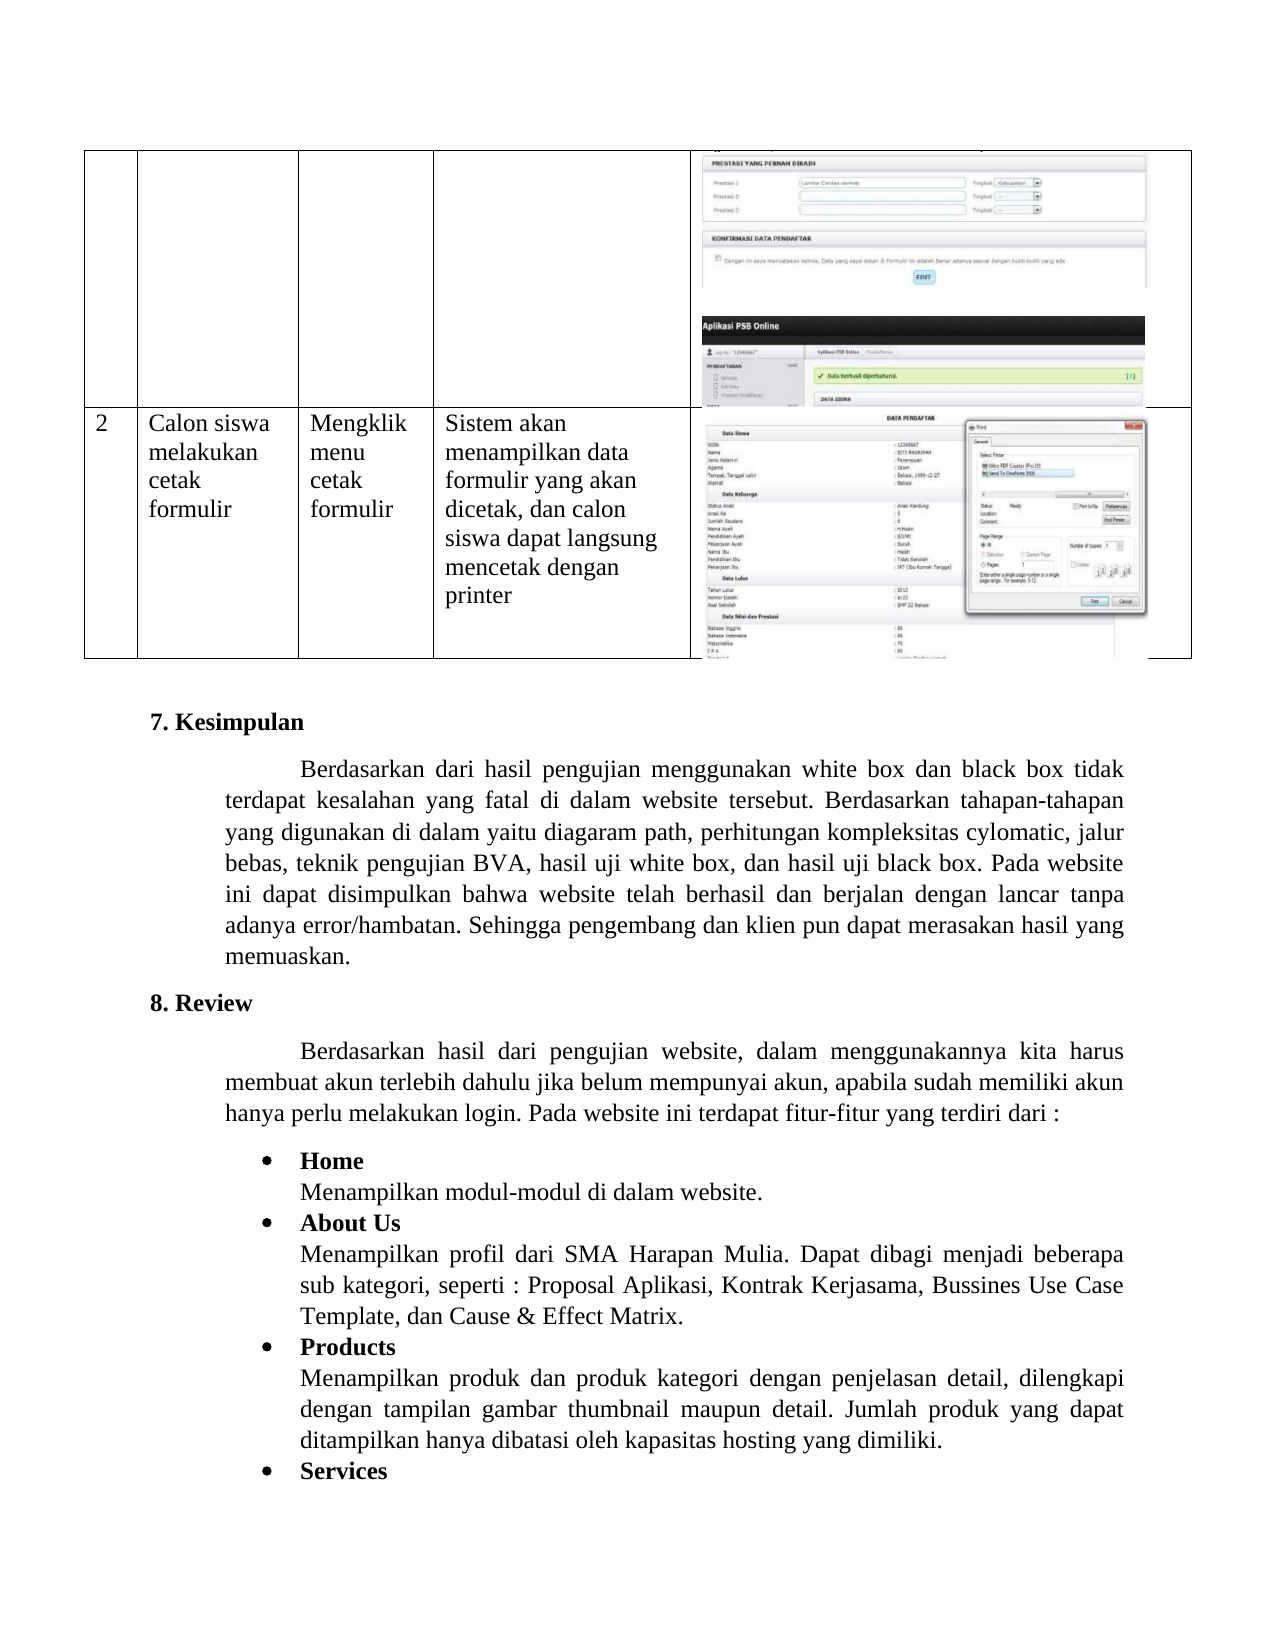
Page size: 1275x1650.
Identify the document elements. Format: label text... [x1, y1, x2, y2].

list About Us [262, 1208, 1125, 1237]
text Berdasarkan hasil dari pengujian website, dalam menggunakannya kita harus membuat akun terlebih dahulu jika belum mempunyai akun, apabila sudah memiliki akun hanya perlu melakukan login. Pada website ini terdapat fitur-fitur yang terdiri dari : [225, 1036, 1125, 1127]
picture [702, 151, 1151, 288]
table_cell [434, 151, 690, 407]
table_cell 1 [85, 151, 137, 407]
table_cell Sistem akan menampilkan data formulir yang akan dicetak, dan calon siswa dapat langsung mencetak dengan printer [434, 408, 690, 658]
text 7. Kesimpulan [150, 707, 1125, 736]
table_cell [138, 151, 298, 407]
table_cell 2 [85, 408, 137, 658]
list Home [262, 1146, 1125, 1175]
text 8. Review [150, 988, 1125, 1017]
list Products [262, 1332, 1125, 1361]
list Services [262, 1456, 1125, 1485]
text Berdasarkan dari hasil pengujian menggunakan white box dan black box tidak terdapat kesalahan yang fatal di dalam website tersebut. Berdasarkan tahapan-tahapan yang digunakan di dalam yaitu diagaram path, perhitungan kompleksitas cylomatic, jalur bebas, teknik pengujian BVA, hasil uji white box, dan hasil uji black box. Pada website ini dapat disimpulkan bahwa website telah berhasil dan berjalan dengan lancar tanpa adanya error/hambatan. Sehingga pengembang dan klien pun dapat merasakan hasil yang memuaskan. [225, 754, 1125, 969]
table_cell [1149, 408, 1191, 658]
table_cell Calon siswa melakukan cetak formulir [138, 408, 298, 658]
table_cell [691, 408, 702, 658]
picture [702, 316, 1149, 659]
list Menampilkan produk dan produk kategori dengan penjelasan detail, dilengkapi dengan tampilan gambar thumbnail maupun detail. Jumlah produk yang dapat ditampilkan hanya dibatasi oleh kapasitas hosting yang dimiliki. [300, 1363, 1125, 1454]
table_cell [691, 151, 1191, 407]
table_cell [299, 151, 433, 407]
list Menampilkan profil dari SMA Harapan Mulia. Dapat dibagi menjadi beberapa sub kategori, seperti : Proposal Aplikasi, Kontrak Kerjasama, Bussines Use Case Template, dan Cause & Effect Matrix. [300, 1239, 1125, 1330]
table_cell Mengklik menu cetak formulir [299, 408, 433, 658]
list Menampilkan modul-modul di dalam website. [300, 1177, 1125, 1206]
